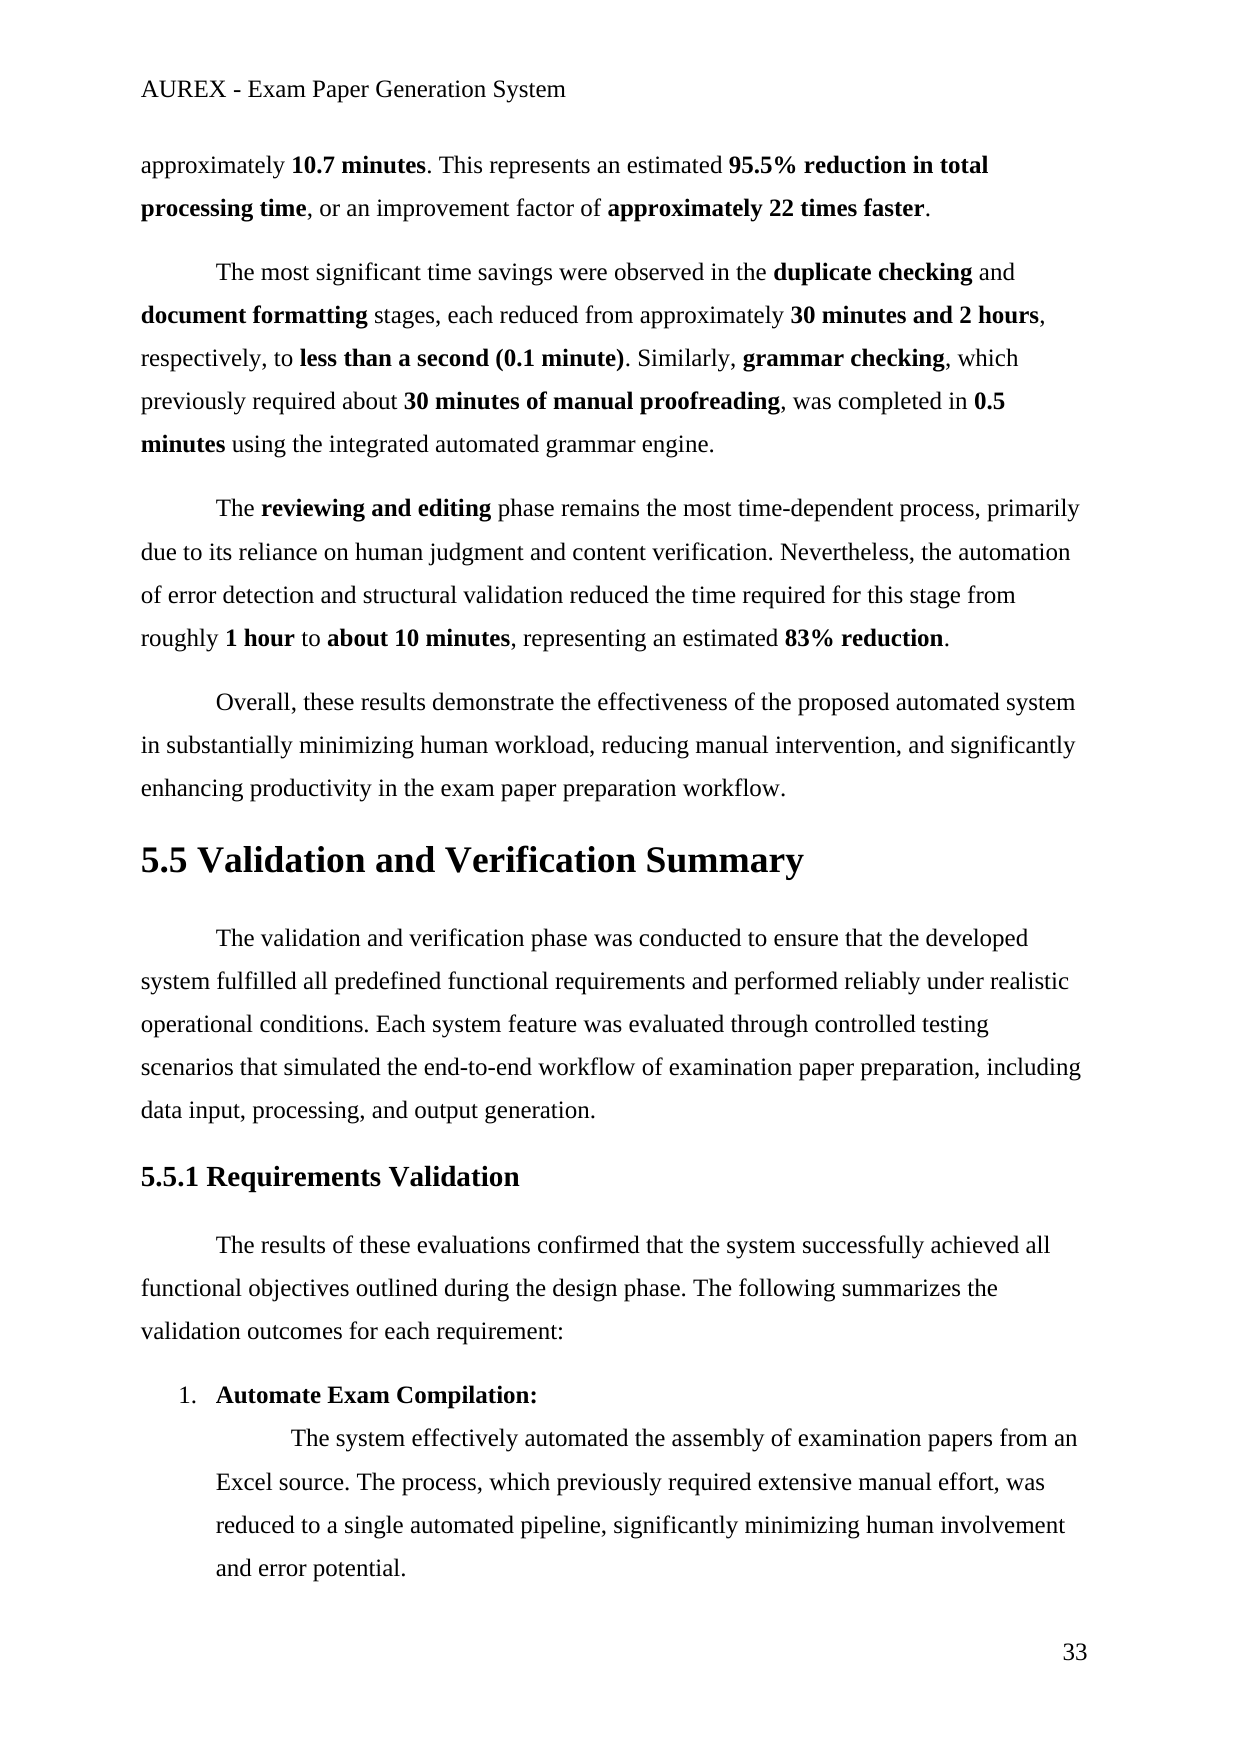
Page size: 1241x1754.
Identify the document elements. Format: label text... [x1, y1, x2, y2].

text The reviewing and editing phase remains the most time-dependent process, primarily due to its reliance on human judgment and content verification. Nevertheless, the automation of error detection and structural validation reduced the time required for this stage from roughly 1 hour to about 10 minutes, representing an estimated 83% reduction. [141, 493, 1087, 652]
text The validation and verification phase was conducted to ensure that the developed system fulfilled all predefined functional requirements and performed reliably under realistic operational conditions. Each system feature was evaluated through controlled testing scenarios that simulated the end-to-end workflow of examination paper preparation, including data input, processing, and output generation. [141, 923, 1087, 1124]
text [141, 150, 1087, 222]
subtitle 5.5 Validation and Verification Summary [141, 837, 1087, 880]
text Overall, these results demonstrate the effectiveness of the proposed automated system in substantially minimizing human workload, reducing manual intervention, and significantly enhancing productivity in the exam paper preparation workflow. [141, 687, 1087, 802]
list Automate Exam Compilation: The system effectively automated the assembly of examination papers from an Excel source. The process, which previously required extensive manual effort, was reduced to a single automated pipeline, significantly minimizing human involvement and error potential. [178, 1380, 1087, 1582]
subtitle 5.5.1 Requirements Validation [141, 1159, 1087, 1193]
text The results of these evaluations confirmed that the system successfully achieved all functional objectives outlined during the design phase. The following summarizes the validation outcomes for each requirement: [141, 1230, 1087, 1345]
text The most significant time savings were observed in the duplicate checking and document formatting stages, each reduced from approximately 30 minutes and 2 hours, respectively, to less than a second (0.1 minute). Similarly, grammar checking, which previously required about 30 minutes of manual proofreading, was completed in 0.5 minutes using the integrated automated grammar engine. [141, 257, 1087, 458]
